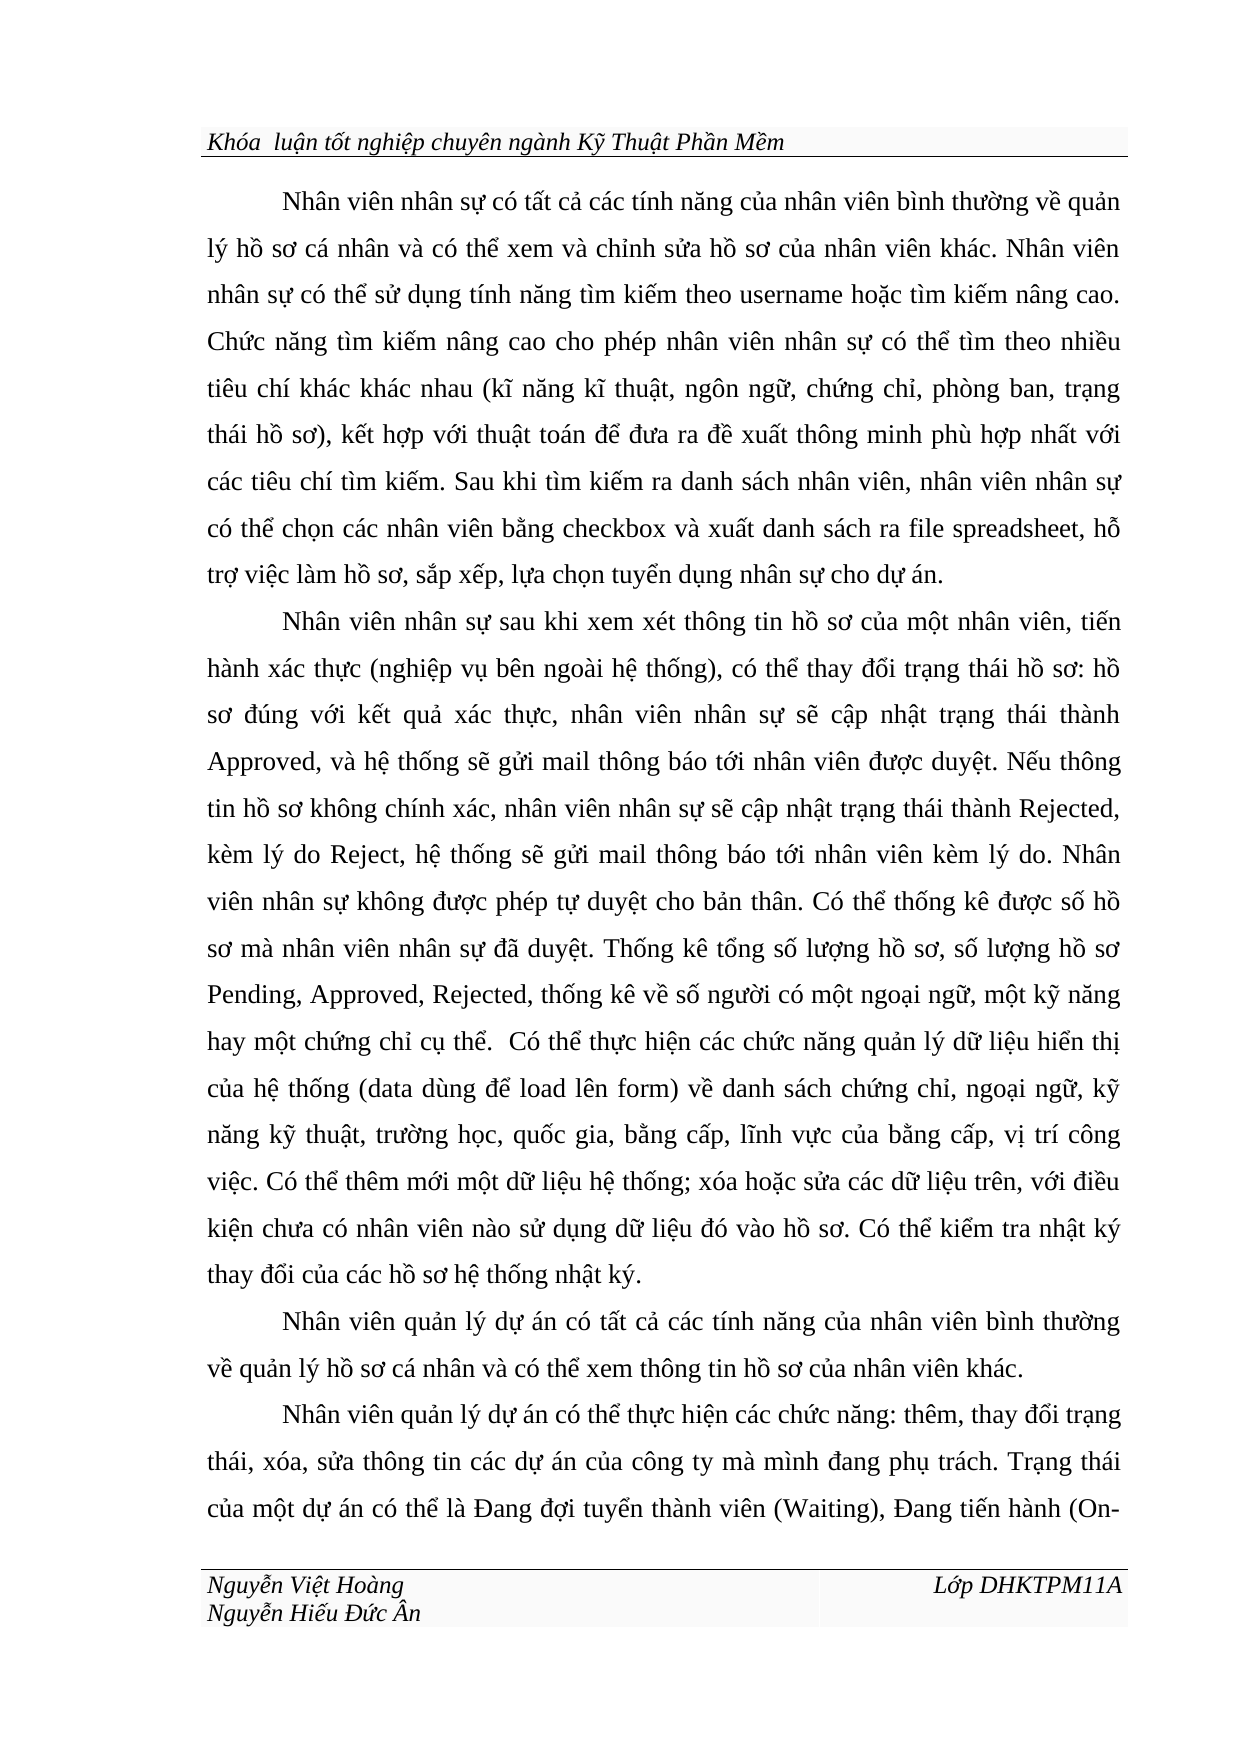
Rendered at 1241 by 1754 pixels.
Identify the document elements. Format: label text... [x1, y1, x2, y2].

text Nhân viên nhân sự có tất cả các tính năng của nhân viên bình thường về quản lý hồ sơ cá nhân và có thể xem và chỉnh sửa hồ sơ của nhân viên khác. Nhân viên nhân sự có thể sử dụng tính năng tìm kiếm theo username hoặc tìm kiếm nâng cao. Chức năng tìm kiếm nâng cao cho phép nhân viên nhân sự có thể tìm theo nhiều tiêu chí khác khác nhau (kĩ năng kĩ thuật, ngôn ngữ, chứng chỉ, phòng ban, trạng thái hồ sơ), kết hợp với thuật toán để đưa ra đề xuất thông minh phù hợp nhất với các tiêu chí tìm kiếm. Sau khi tìm kiếm ra danh sách nhân viên, nhân viên nhân sự có thể chọn các nhân viên bằng checkbox và xuất danh sách ra file spreadsheet, hỗ trợ việc làm hồ sơ, sắp xếp, lựa chọn tuyển dụng nhân sự cho dự án. [207, 185, 1122, 590]
text Nhân viên nhân sự sau khi xem xét thông tin hồ sơ của một nhân viên, tiến hành xác thực (nghiệp vụ bên ngoài hệ thống), có thể thay đổi trạng thái hồ sơ: hồ sơ đúng với kết quả xác thực, nhân viên nhân sự sẽ cập nhật trạng thái thành Approved, và hệ thống sẽ gửi mail thông báo tới nhân viên được duyệt. Nếu thông tin hồ sơ không chính xác, nhân viên nhân sự sẽ cập nhật trạng thái thành Rejected, kèm lý do Reject, hệ thống sẽ gửi mail thông báo tới nhân viên kèm lý do. Nhân viên nhân sự không được phép tự duyệt cho bản thân. Có thể thống kê được số hồ sơ mà nhân viên nhân sự đã duyệt. Thống kê tổng số lượng hồ sơ, số lượng hồ sơ Pending, Approved, Rejected, thống kê về số người có một ngoại ngữ, một kỹ năng hay một chứng chỉ cụ thể. Có thể thực hiện các chức năng quản lý dữ liệu hiển thị của hệ thống (data dùng để load lên form) về danh sách chứng chỉ, ngoại ngữ, kỹ năng kỹ thuật, trường học, quốc gia, bằng cấp, lĩnh vực của bằng cấp, vị trí công việc. Có thể thêm mới một dữ liệu hệ thống; xóa hoặc sửa các dữ liệu trên, với điều kiện chưa có nhân viên nào sử dụng dữ liệu đó vào hồ sơ. Có thể kiểm tra nhật ký thay đổi của các hồ sơ hệ thống nhật ký. [207, 605, 1122, 1290]
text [207, 1399, 1122, 1523]
text Nhân viên quản lý dự án có tất cả các tính năng của nhân viên bình thường về quản lý hồ sơ cá nhân và có thể xem thông tin hồ sơ của nhân viên khác. [207, 1305, 1122, 1383]
